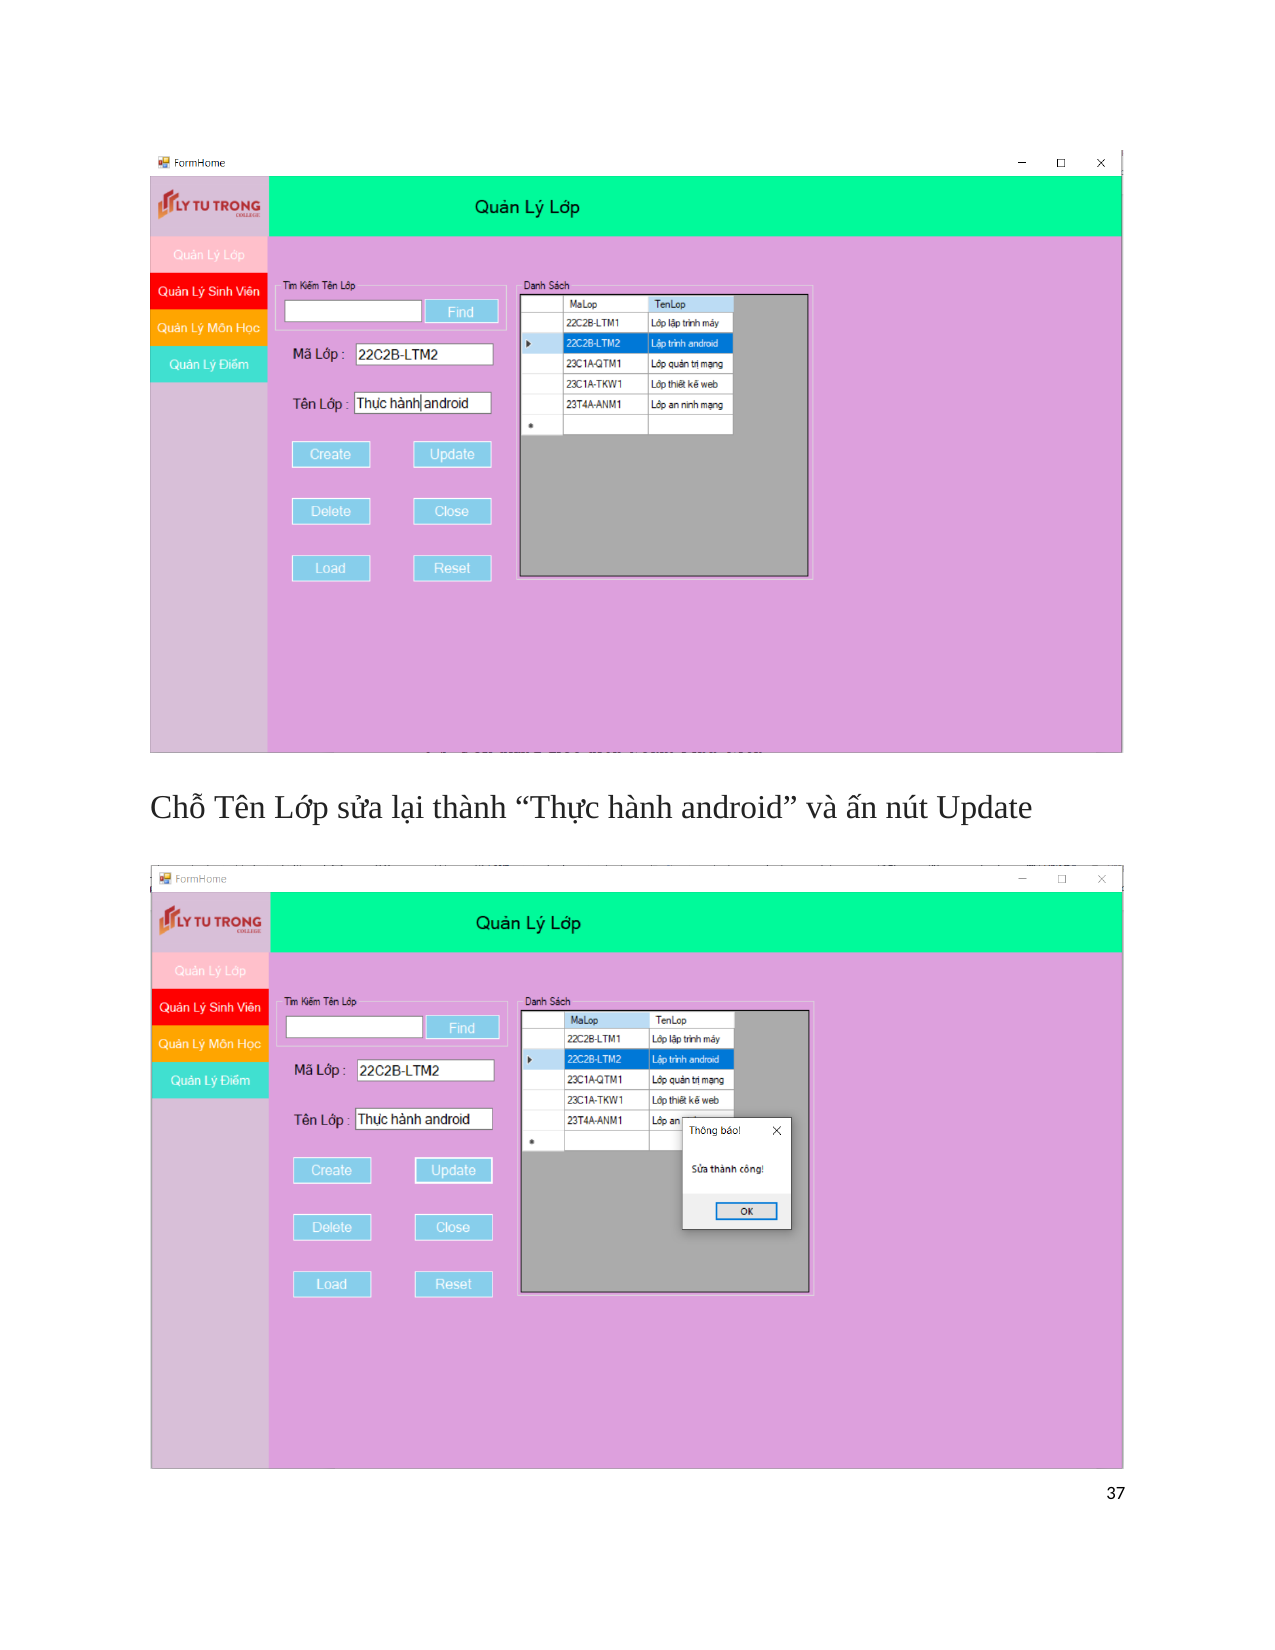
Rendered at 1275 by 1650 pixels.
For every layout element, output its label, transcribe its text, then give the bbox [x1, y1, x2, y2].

picture [150, 150, 1124, 753]
text Chỗ Tên Lớp sửa lại thành “Thực hành android” và ấn nút Update [150, 787, 1125, 826]
picture [150, 865, 1124, 1469]
